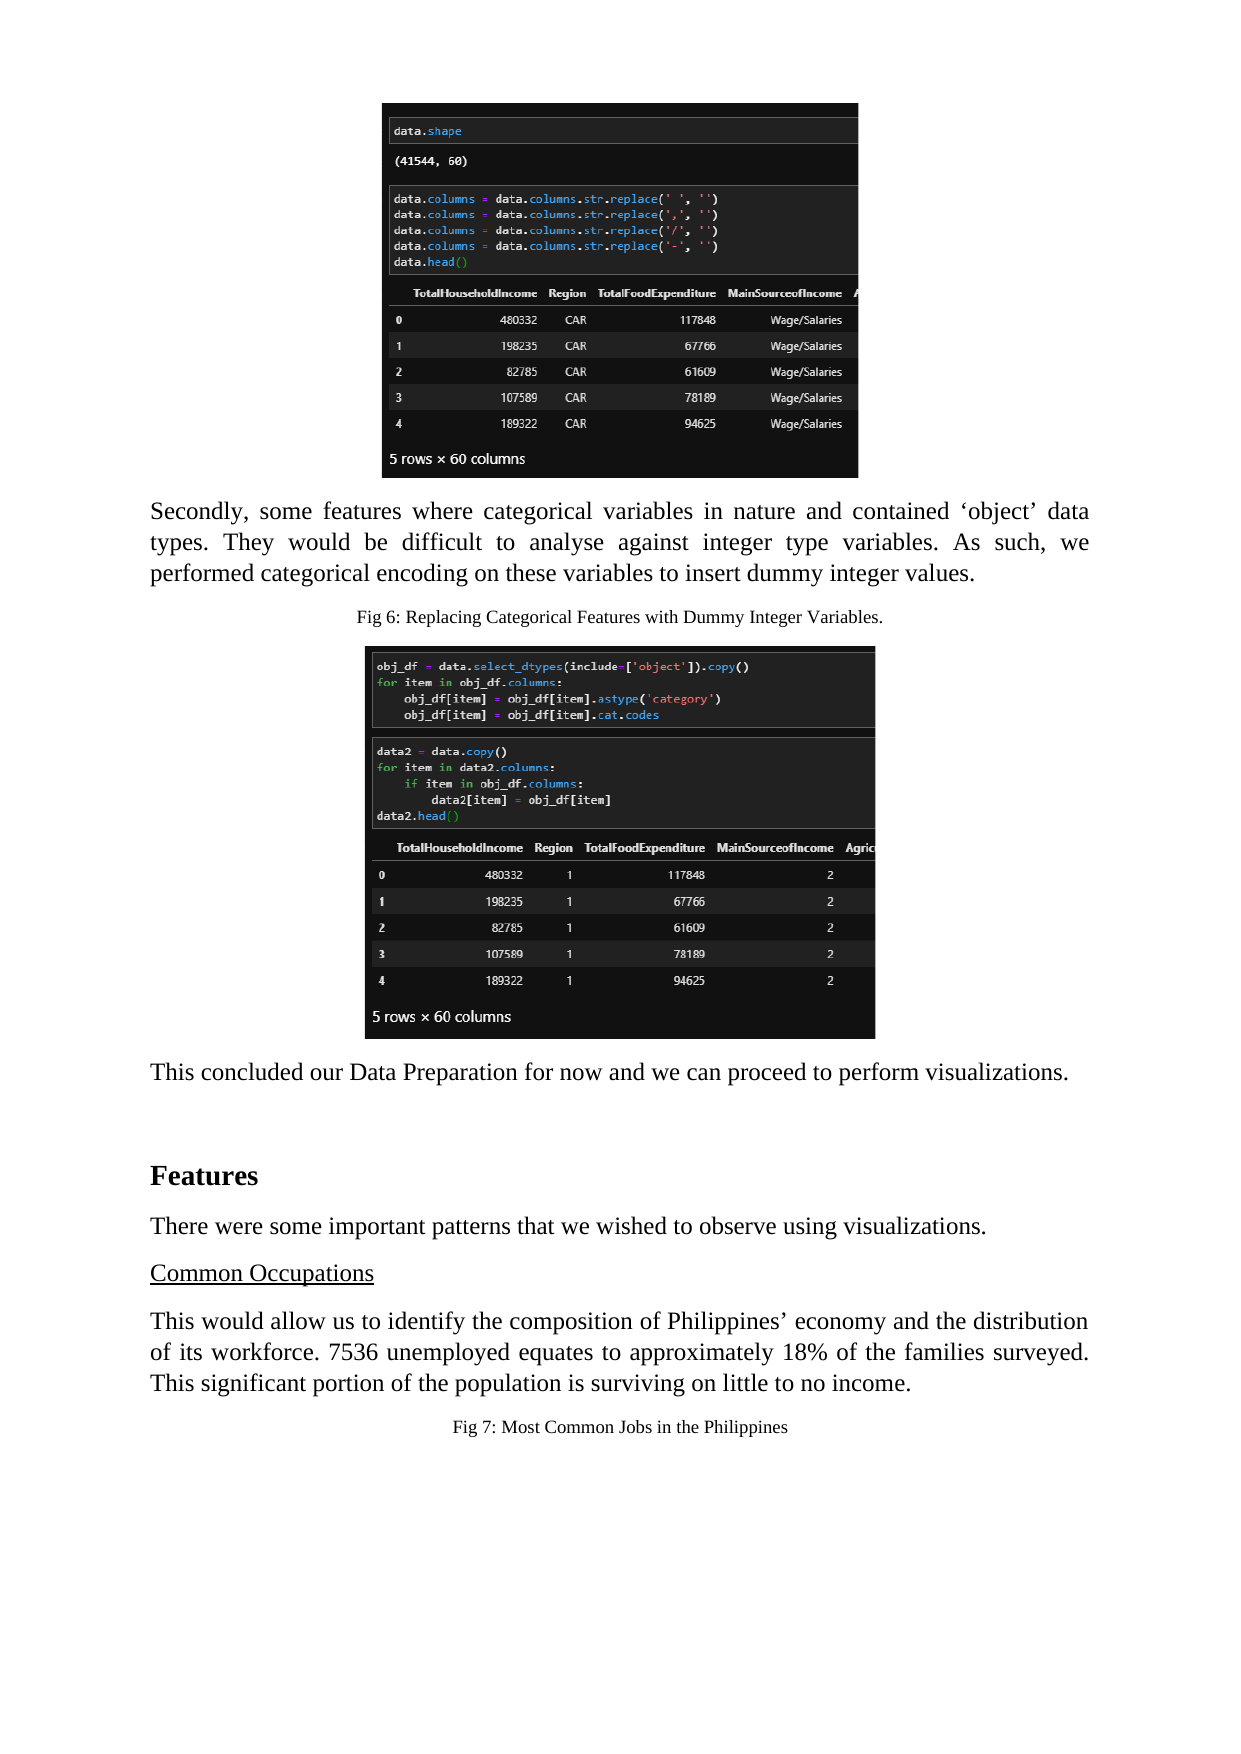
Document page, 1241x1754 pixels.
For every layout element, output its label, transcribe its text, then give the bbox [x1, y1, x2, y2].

text Features [150, 1158, 1090, 1192]
text This concluded our Data Preparation for now and we can proceed to perform visualizations. [150, 1057, 1090, 1086]
text Secondly, some features where categorical variables in nature and contained ‘object’ data types. They would be difficult to analyse against integer type variables. As such, we performed categorical encoding on these variables to insert dummy integer values. [150, 496, 1090, 587]
picture [381, 103, 859, 478]
text Fig 7: Most Common Jobs in the Philippines [150, 1416, 1090, 1438]
picture [364, 646, 876, 1039]
text This would allow us to identify the composition of Philippines’ economy and the distribution of its workforce. 7536 unemployed equates to approximately 18% of the families surveyed. This significant portion of the population is surviving on little to no income. [150, 1306, 1090, 1397]
text Common Occupations [150, 1258, 1090, 1287]
text There were some important patterns that we wished to observe using visualizations. [150, 1211, 1090, 1239]
text Fig 6: Replacing Categorical Features with Dummy Integer Variables. [150, 606, 1090, 628]
